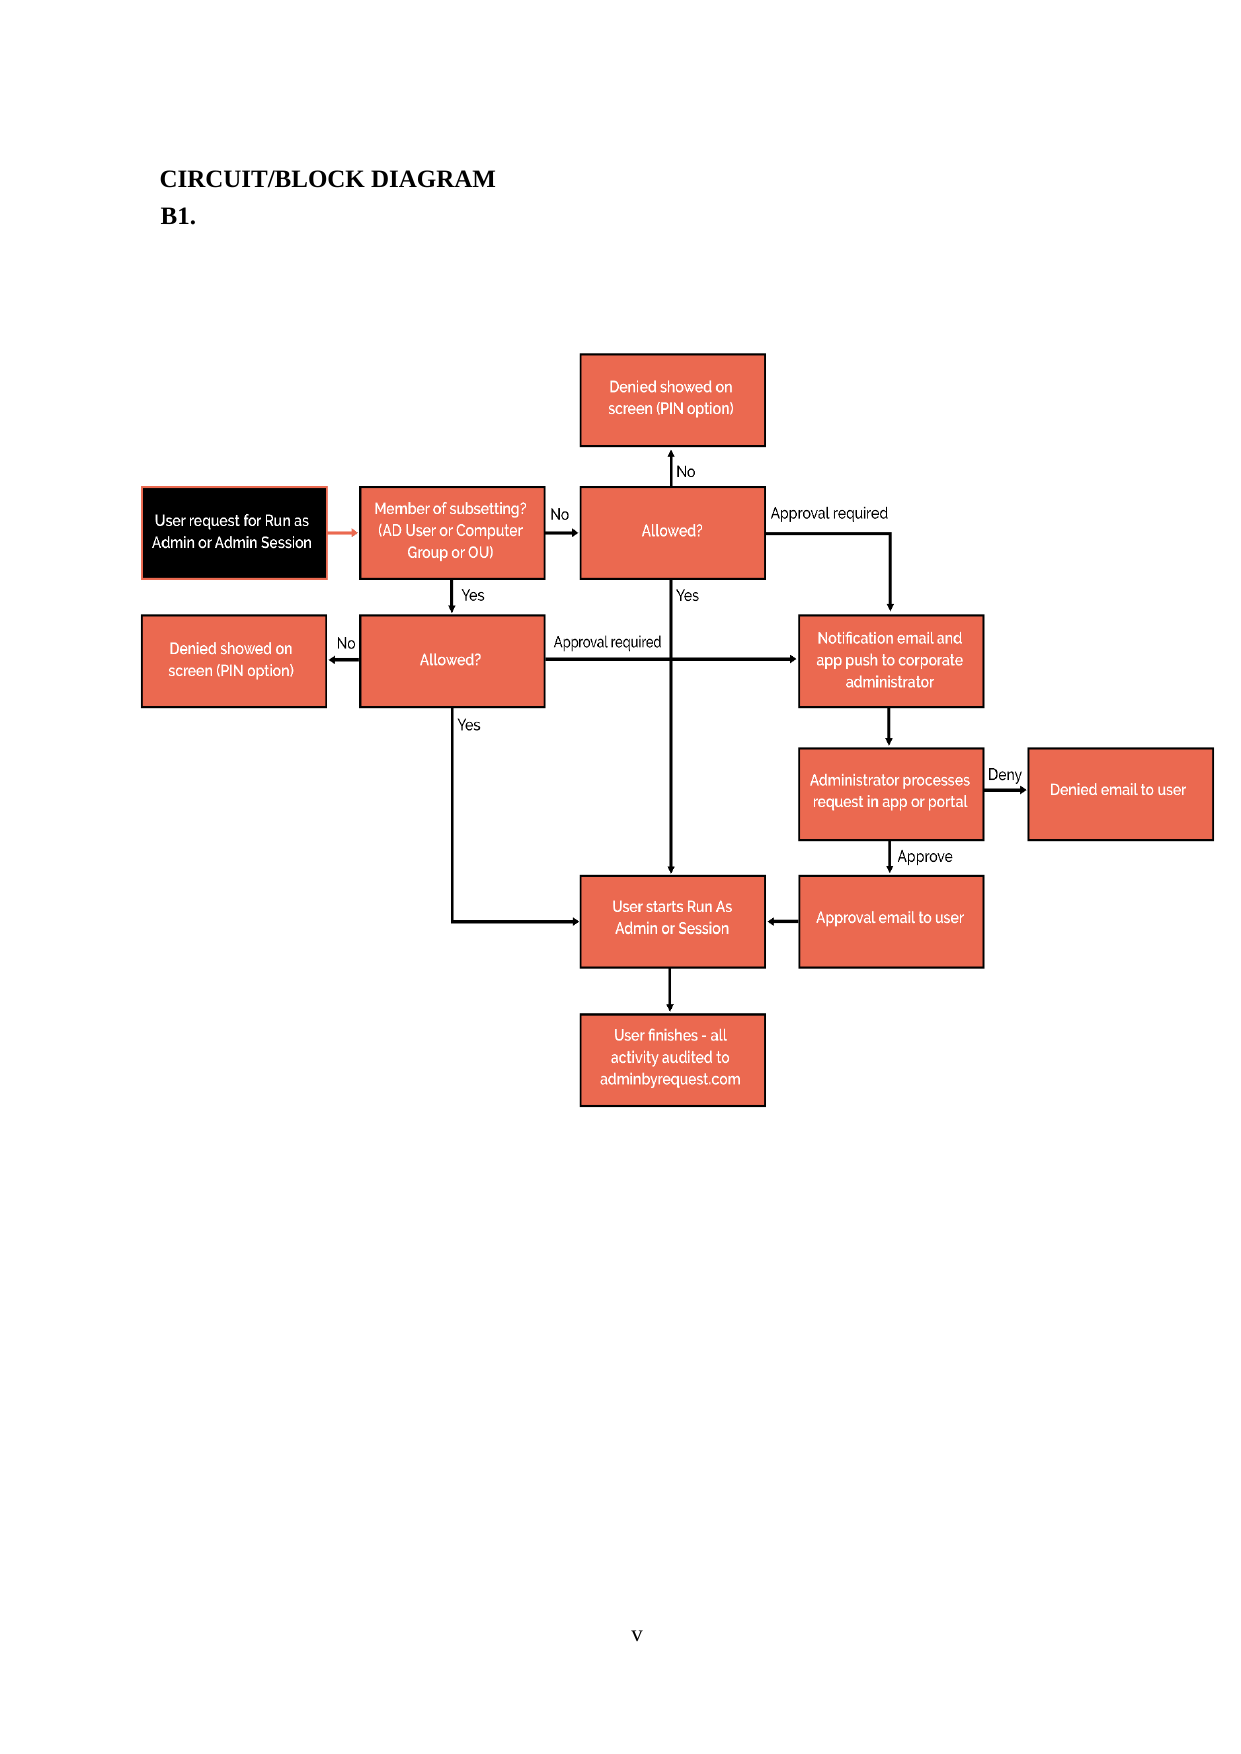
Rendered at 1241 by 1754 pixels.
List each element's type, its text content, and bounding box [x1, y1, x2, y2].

text CIRCUIT/BLOCK DIAGRAM [117, 164, 1157, 193]
picture [123, 329, 1233, 1133]
text B1. [117, 201, 741, 230]
